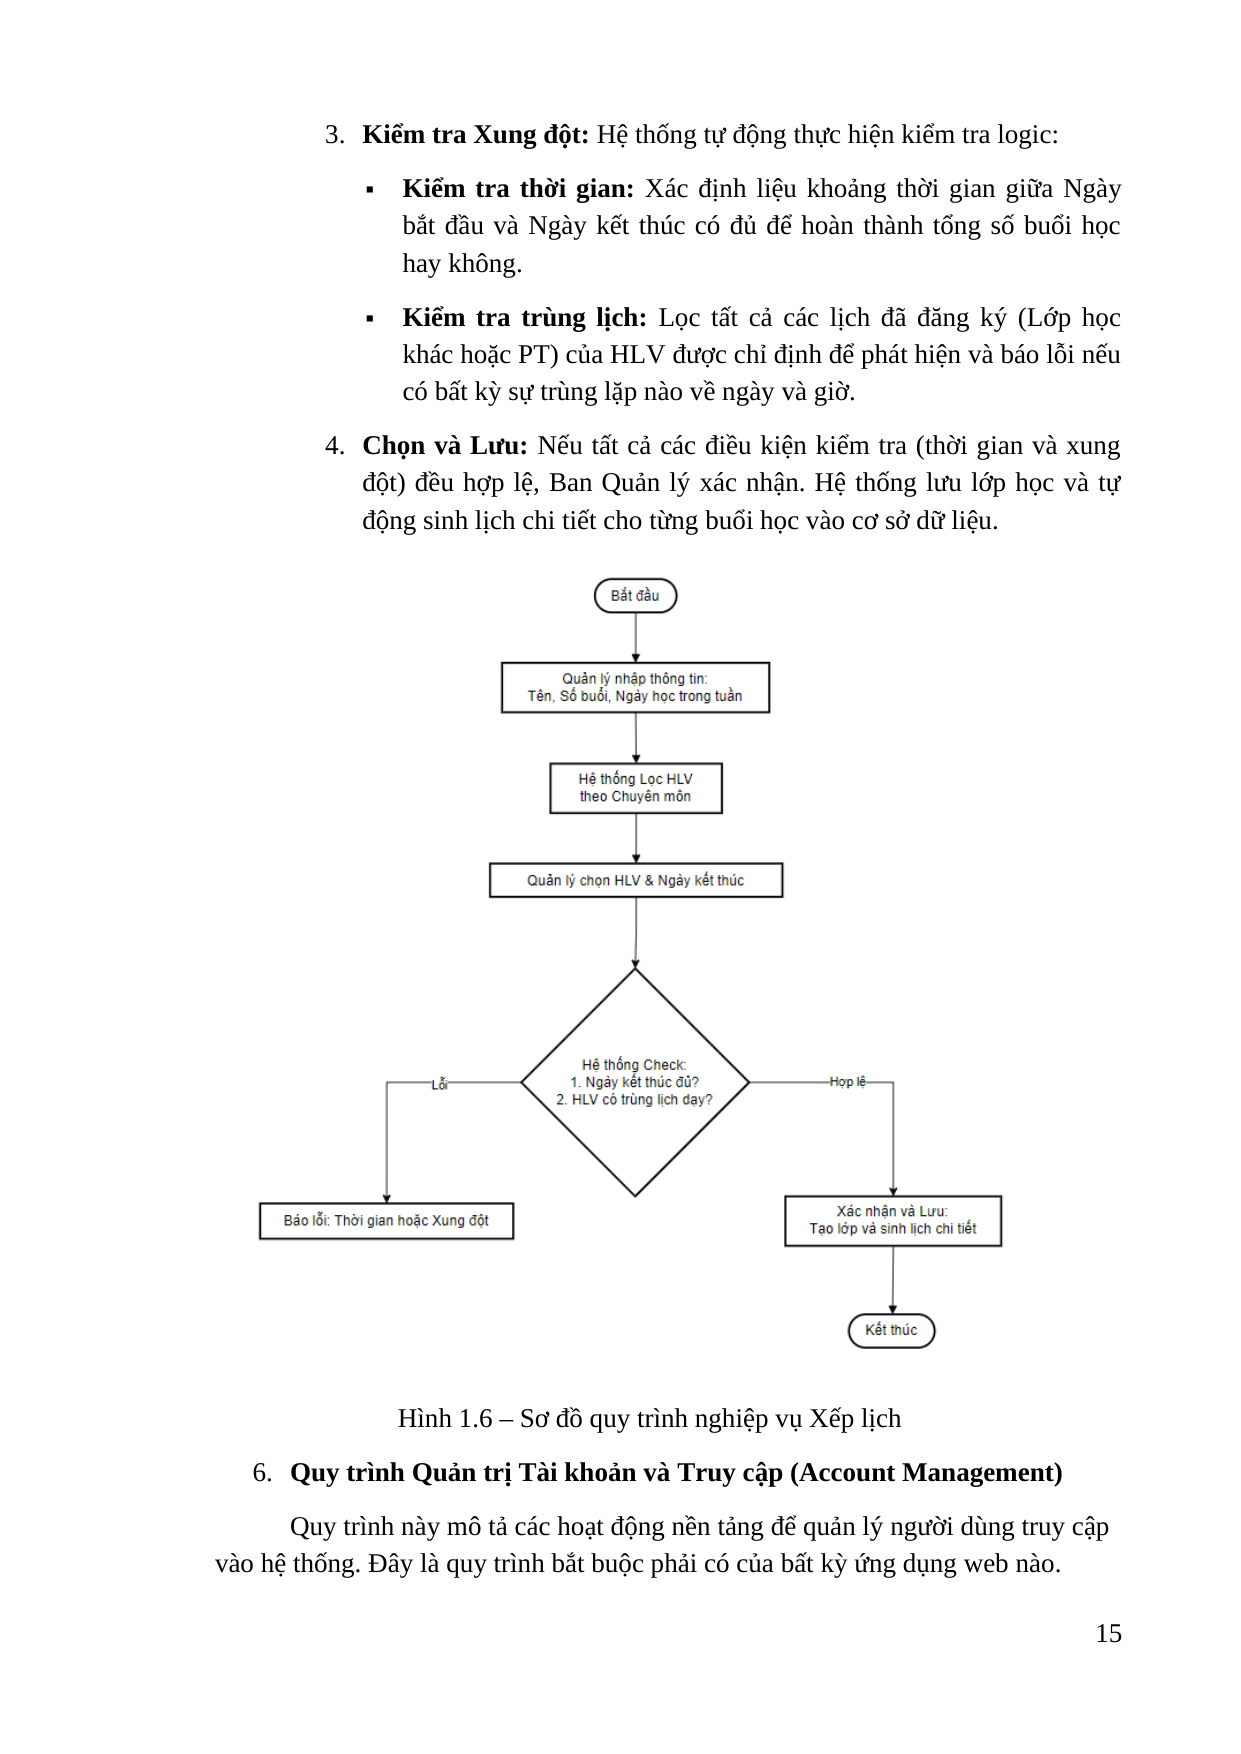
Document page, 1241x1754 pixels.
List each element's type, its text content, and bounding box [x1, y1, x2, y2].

list Kiểm tra Xung đột: Hệ thống tự động thực hiện kiểm tra logic: [325, 118, 1122, 149]
text Hình 1.6 – Sơ đồ quy trình nghiệp vụ Xếp lịch [177, 1402, 1122, 1433]
list Quy trình Quản trị Tài khoản và Truy cập (Account Management) [252, 1456, 1122, 1487]
list Chọn và Lưu: Nếu tất cả các điều kiện kiểm tra (thời gian và xung đột) đều hợp lệ, Ban Quản lý xác nhận. Hệ thống lưu lớp học và tự động sinh lịch chi tiết cho từng buổi học vào cơ sở dữ liệu. [325, 429, 1122, 535]
text Quy trình này mô tả các hoạt động nền tảng để quản lý người dùng truy cập vào hệ thống. Đây là quy trình bắt buộc phải có của bất kỳ ứng dụng web nào. [215, 1510, 1122, 1579]
list Kiểm tra thời gian: Xác định liệu khoảng thời gian giữa Ngày bắt đầu và Ngày kết thúc có đủ để hoàn thành tổng số buổi học hay không. [365, 172, 1122, 278]
picture [177, 557, 1123, 1380]
list Kiểm tra trùng lịch: Lọc tất cả các lịch đã đăng ký (Lớp học khác hoặc PT) của HLV được chỉ định để phát hiện và báo lỗi nếu có bất kỳ sự trùng lặp nào về ngày và giờ. [365, 301, 1122, 406]
